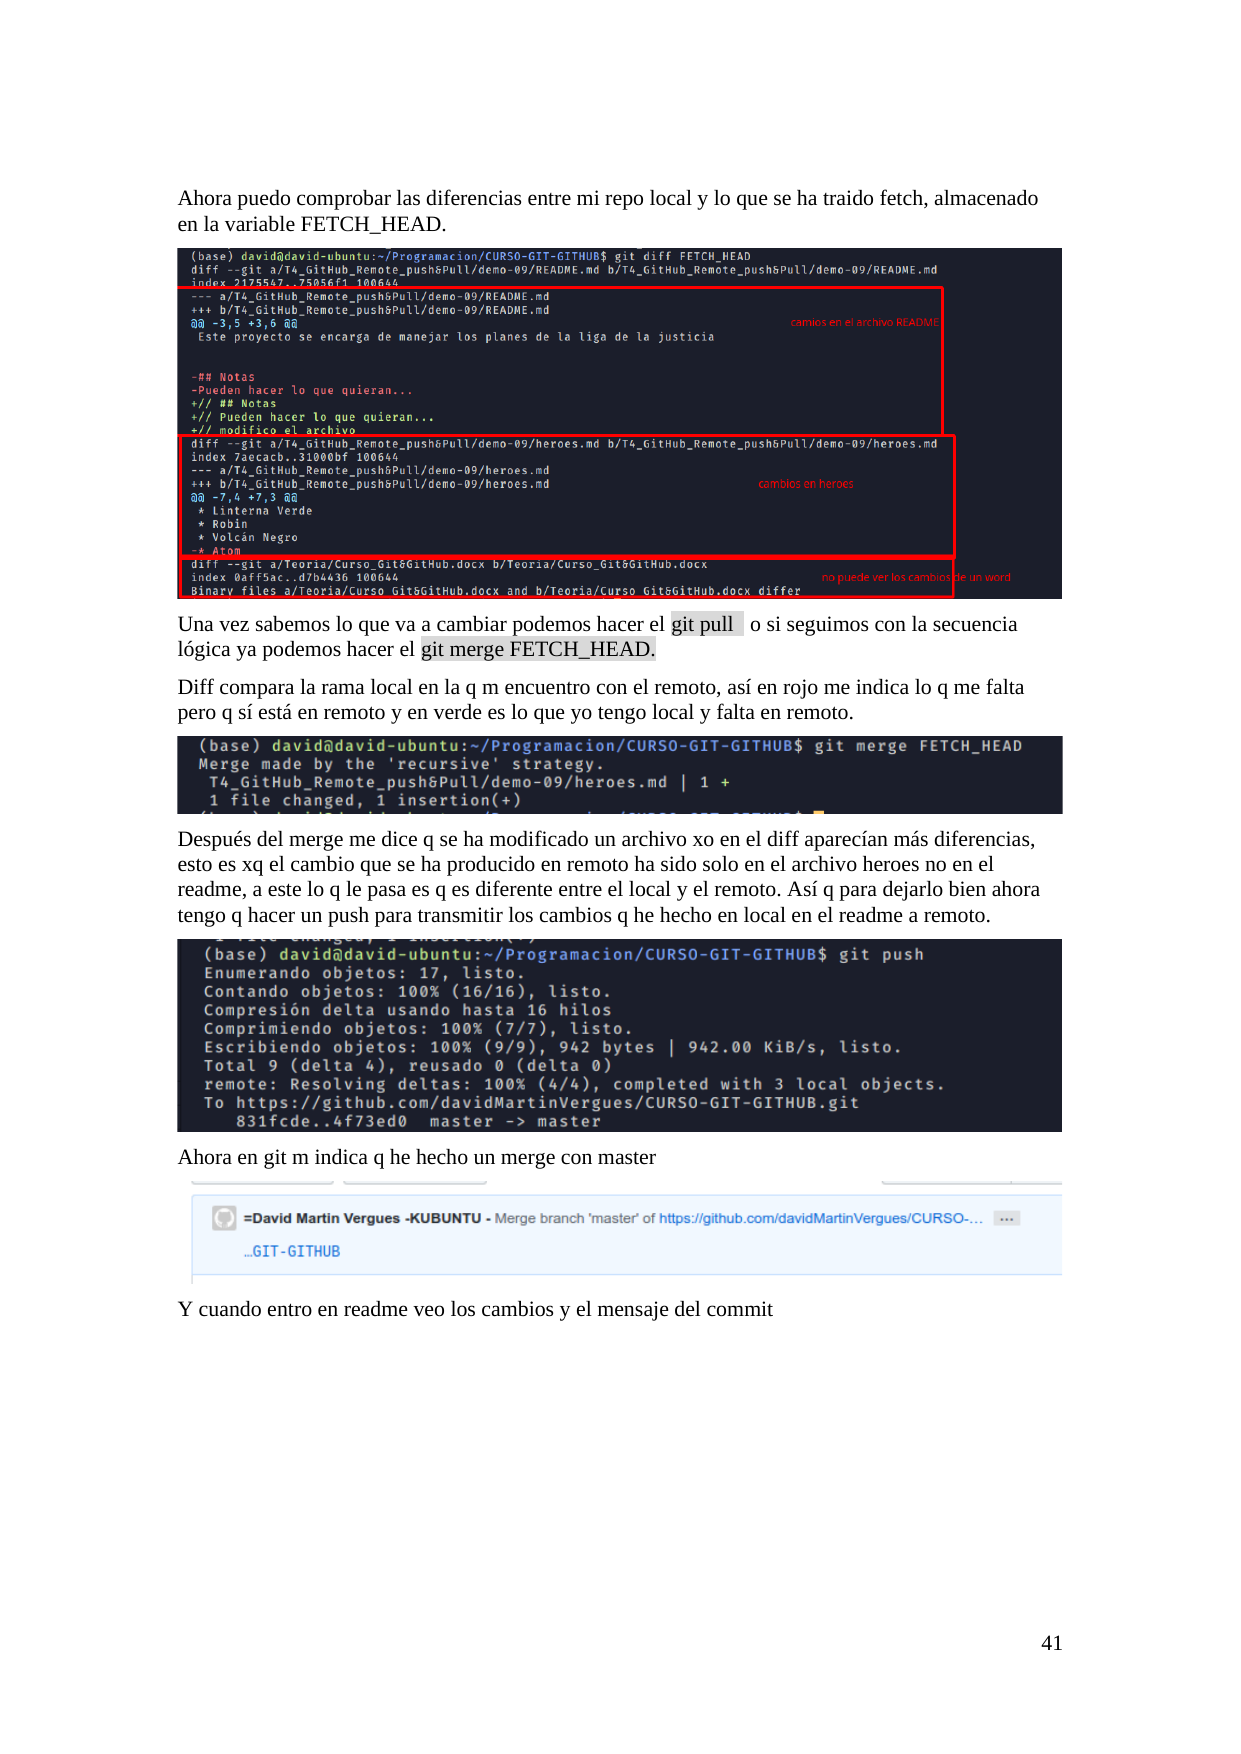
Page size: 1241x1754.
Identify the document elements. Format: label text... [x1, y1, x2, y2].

text Después del merge me dice q se ha modificado un archivo xo en el diff aparecían más diferencias, esto es xq el cambio que se ha producido en remoto ha sido solo en el archivo heroes no en el readme, a este lo q le pasa es q es diferente entre el local y el remoto. Así q para dejarlo bien ahora tengo q hacer un push para transmitir los cambios q he hecho en local en el readme a remoto. [177, 826, 1063, 927]
text Ahora en git m indica q he hecho un merge con master [177, 1144, 1063, 1169]
picture [177, 1181, 1063, 1284]
text Ahora puedo comprobar las diferencias entre mi repo local y lo que se ha traido fetch, almacenado en la variable FETCH_HEAD. [177, 185, 1063, 236]
text Una vez sabemos lo que va a cambiar podemos hacer el git pull o si seguimos con la secuencia lógica ya podemos hacer el git merge FETCH_HEAD. [177, 611, 1063, 661]
picture [177, 736, 1063, 814]
text Diff compara la rama local en la q m encuentro con el remoto, así en rojo me indica lo q me falta pero q sí está en remoto y en verde es lo que yo tengo local y falta en remoto. [177, 674, 1063, 724]
picture [177, 939, 1062, 1132]
text Y cuando entro en readme veo los cambios y el mensaje del commit [177, 1296, 1063, 1321]
picture [177, 248, 1062, 599]
